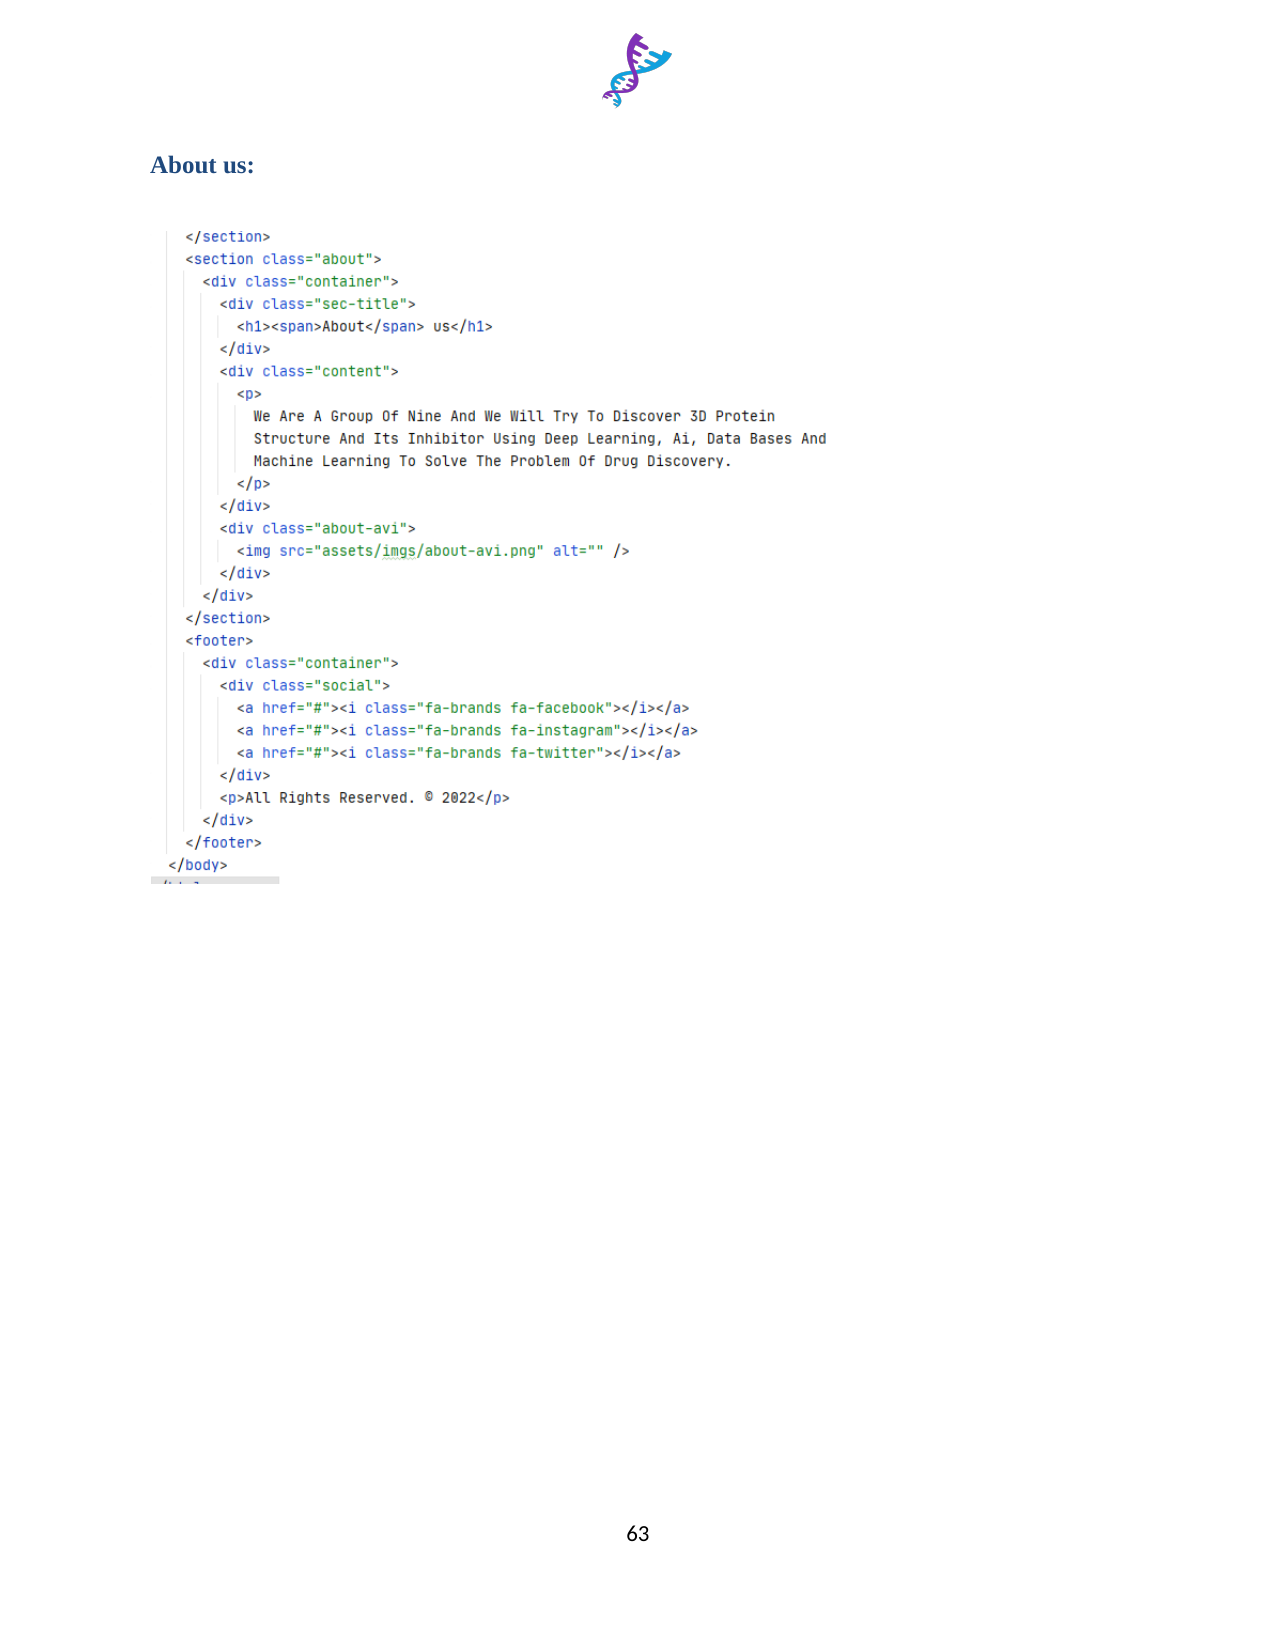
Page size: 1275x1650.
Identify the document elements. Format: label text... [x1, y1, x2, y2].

text About us: [150, 150, 1125, 179]
picture [150, 231, 1125, 884]
picture [602, 33, 672, 109]
